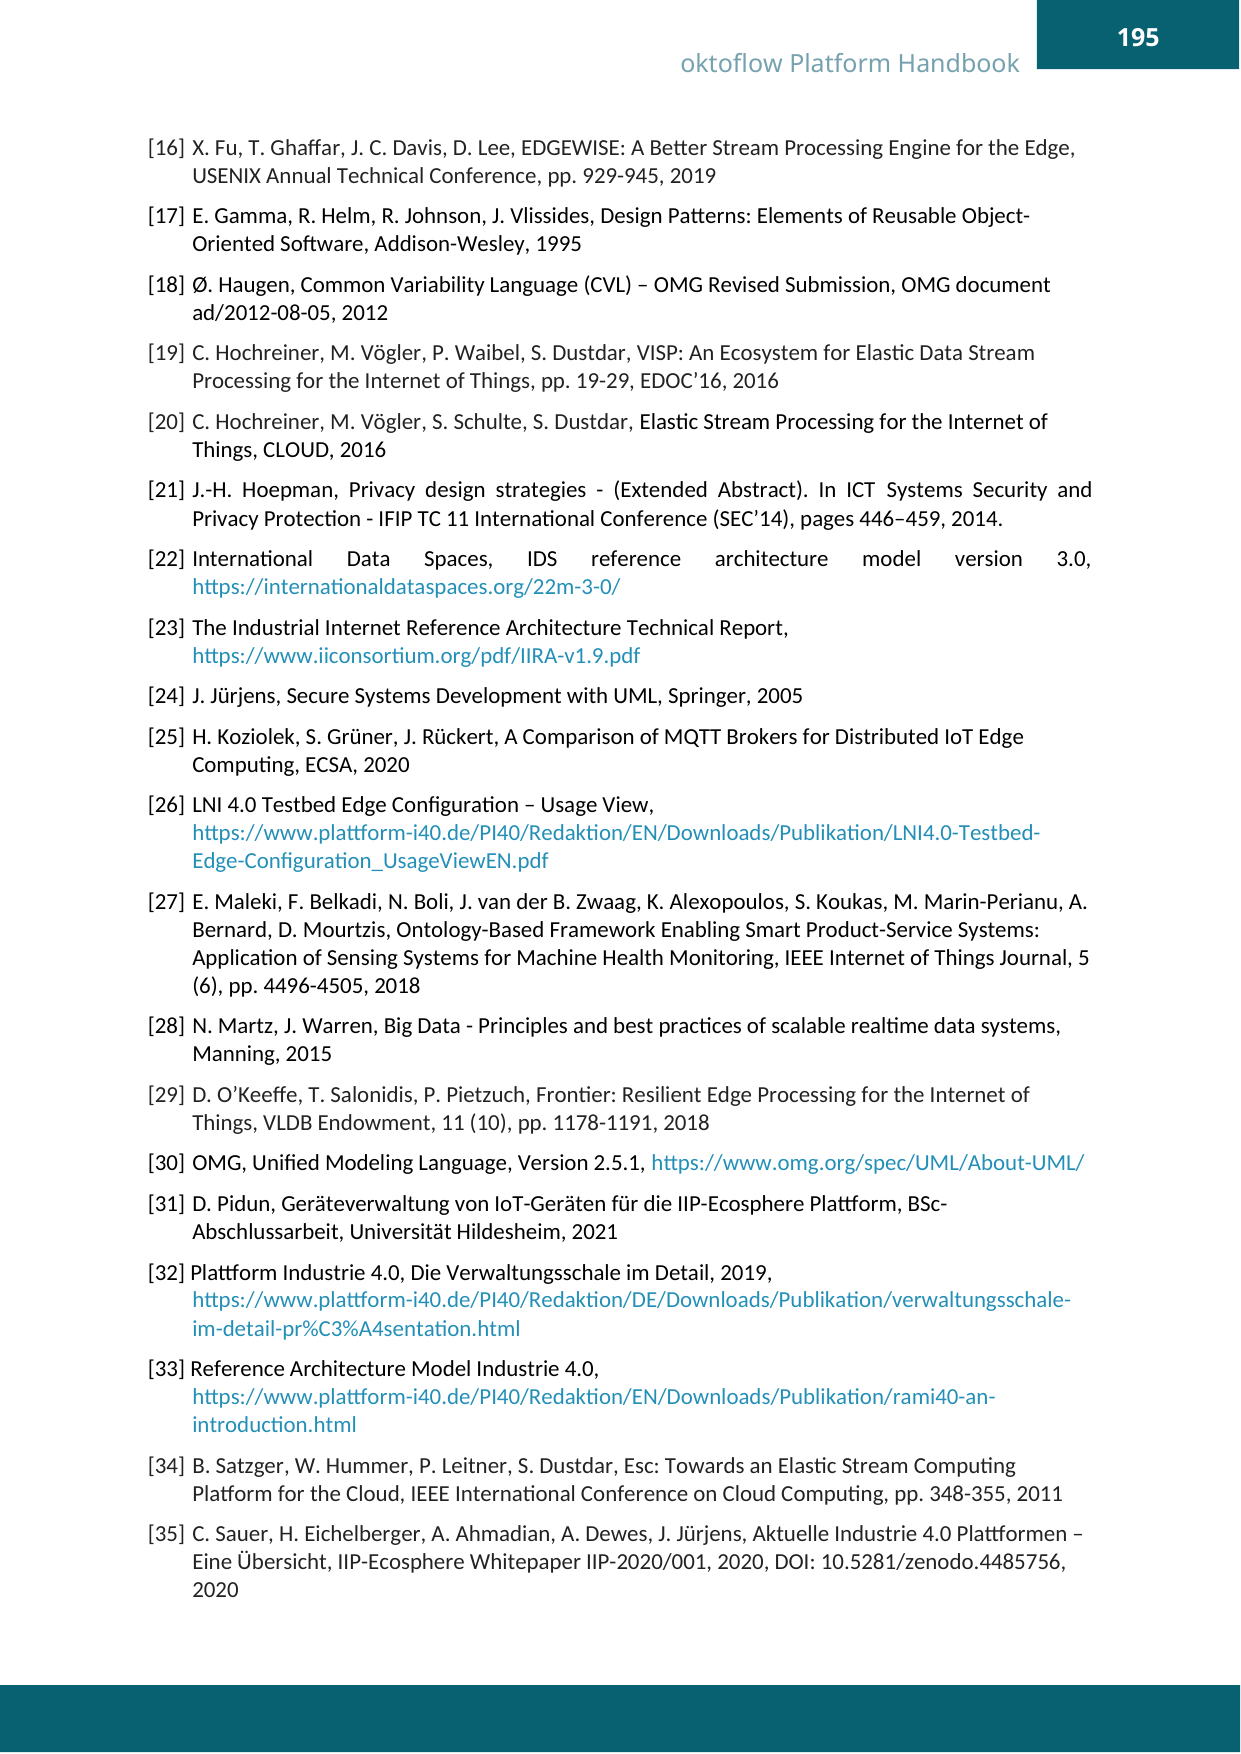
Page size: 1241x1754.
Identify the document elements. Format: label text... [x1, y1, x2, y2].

text [17] E. Gamma, R. Helm, R. Johnson, J. Vlissides, Design Patterns: Elements of Reusable Object-Oriented Software, Addison-Wesley, 1995 [148, 201, 1093, 257]
text [32] Plattform Industrie 4.0, Die Verwaltungsschale im Detail, 2019, https://www.plattform-i40.de/PI40/Redaktion/DE/Downloads/Publikation/verwaltungsschale-im-detail-pr%C3%A4sentation.html [148, 1258, 1093, 1342]
text [23] The Industrial Internet Reference Architecture Technical Report, https://www.iiconsortium.org/pdf/IIRA-v1.9.pdf [148, 613, 1093, 669]
text [24] J. Jürjens, Secure Systems Development with UML, Springer, 2005 [148, 681, 1093, 709]
text [21] J.-H. Hoepman, Privacy design strategies - (Extended Abstract). In ICT Systems Security and Privacy Protection - IFIP TC 11 International Conference (SEC’14), pages 446–459, 2014. [148, 476, 1093, 532]
text [28] N. Martz, J. Warren, Big Data - Principles and best practices of scalable realtime data systems, Manning, 2015 [148, 1011, 1093, 1067]
text [29] D. O’Keeffe, T. Salonidis, P. Pietzuch, Frontier: Resilient Edge Processing for the Internet of Things, VLDB Endowment, 11 (10), pp. 1178-1191, 2018 [148, 1080, 1093, 1136]
text [26] LNI 4.0 Testbed Edge Configuration – Usage View, https://www.plattform-i40.de/PI40/Redaktion/EN/Downloads/Publikation/LNI4.0-Testbed-Edge-Configuration_UsageViewEN.pdf [148, 790, 1093, 874]
text [35] C. Sauer, H. Eichelberger, A. Ahmadian, A. Dewes, J. Jürjens, Aktuelle Industrie 4.0 Plattformen – Eine Übersicht, IIP-Ecosphere Whitepaper IIP-2020/001, 2020, DOI: 10.5281/zenodo.4485756, 2020 [148, 1519, 1093, 1603]
text [30] OMG, Unified Modeling Language, Version 2.5.1, https://www.omg.org/spec/UML/About-UML/ [148, 1148, 1093, 1177]
text [18] Ø. Haugen, Common Variability Language (CVL) – OMG Revised Submission, OMG document ad/2012-08-05, 2012 [148, 270, 1093, 326]
text [20] C. Hochreiner, M. Vögler, S. Schulte, S. Dustdar, Elastic Stream Processing for the Internet of Things, CLOUD, 2016 [148, 407, 1093, 463]
text [16] X. Fu, T. Ghaffar, J. C. Davis, D. Lee, EDGEWISE: A Better Stream Processing Engine for the Edge, USENIX Annual Technical Conference, pp. 929-945, 2019 [148, 133, 1093, 189]
text [34] B. Satzger, W. Hummer, P. Leitner, S. Dustdar, Esc: Towards an Elastic Stream Computing Platform for the Cloud, IEEE International Conference on Cloud Computing, pp. 348-355, 2011 [148, 1451, 1093, 1507]
text [27] E. Maleki, F. Belkadi, N. Boli, J. van der B. Zwaag, K. Alexopoulos, S. Koukas, M. Marin-Perianu, A. Bernard, D. Mourtzis, Ontology-Based Framework Enabling Smart Product-Service Systems: Application of Sensing Systems for Machine Health Monitoring, IEEE Internet of Things Journal, 5 (6), pp. 4496-4505, 2018 [148, 887, 1093, 999]
text [19] C. Hochreiner, M. Vögler, P. Waibel, S. Dustdar, VISP: An Ecosystem for Elastic Data Stream Processing for the Internet of Things, pp. 19-29, EDOC’16, 2016 [148, 338, 1093, 394]
text [33] Reference Architecture Model Industrie 4.0, https://www.plattform-i40.de/PI40/Redaktion/EN/Downloads/Publikation/rami40-an-introduction.html [148, 1354, 1093, 1438]
text [25] H. Koziolek, S. Grüner, J. Rückert, A Comparison of MQTT Brokers for Distributed IoT Edge Computing, ECSA, 2020 [148, 722, 1093, 778]
text [22] International Data Spaces, IDS reference architecture model version 3.0, https://internationaldataspaces.org/22m-3-0/ [148, 544, 1093, 600]
text [31] D. Pidun, Geräteverwaltung von IoT-Geräten für die IIP-Ecosphere Plattform, BSc-Abschlussarbeit, Universität Hildesheim, 2021 [148, 1189, 1093, 1245]
